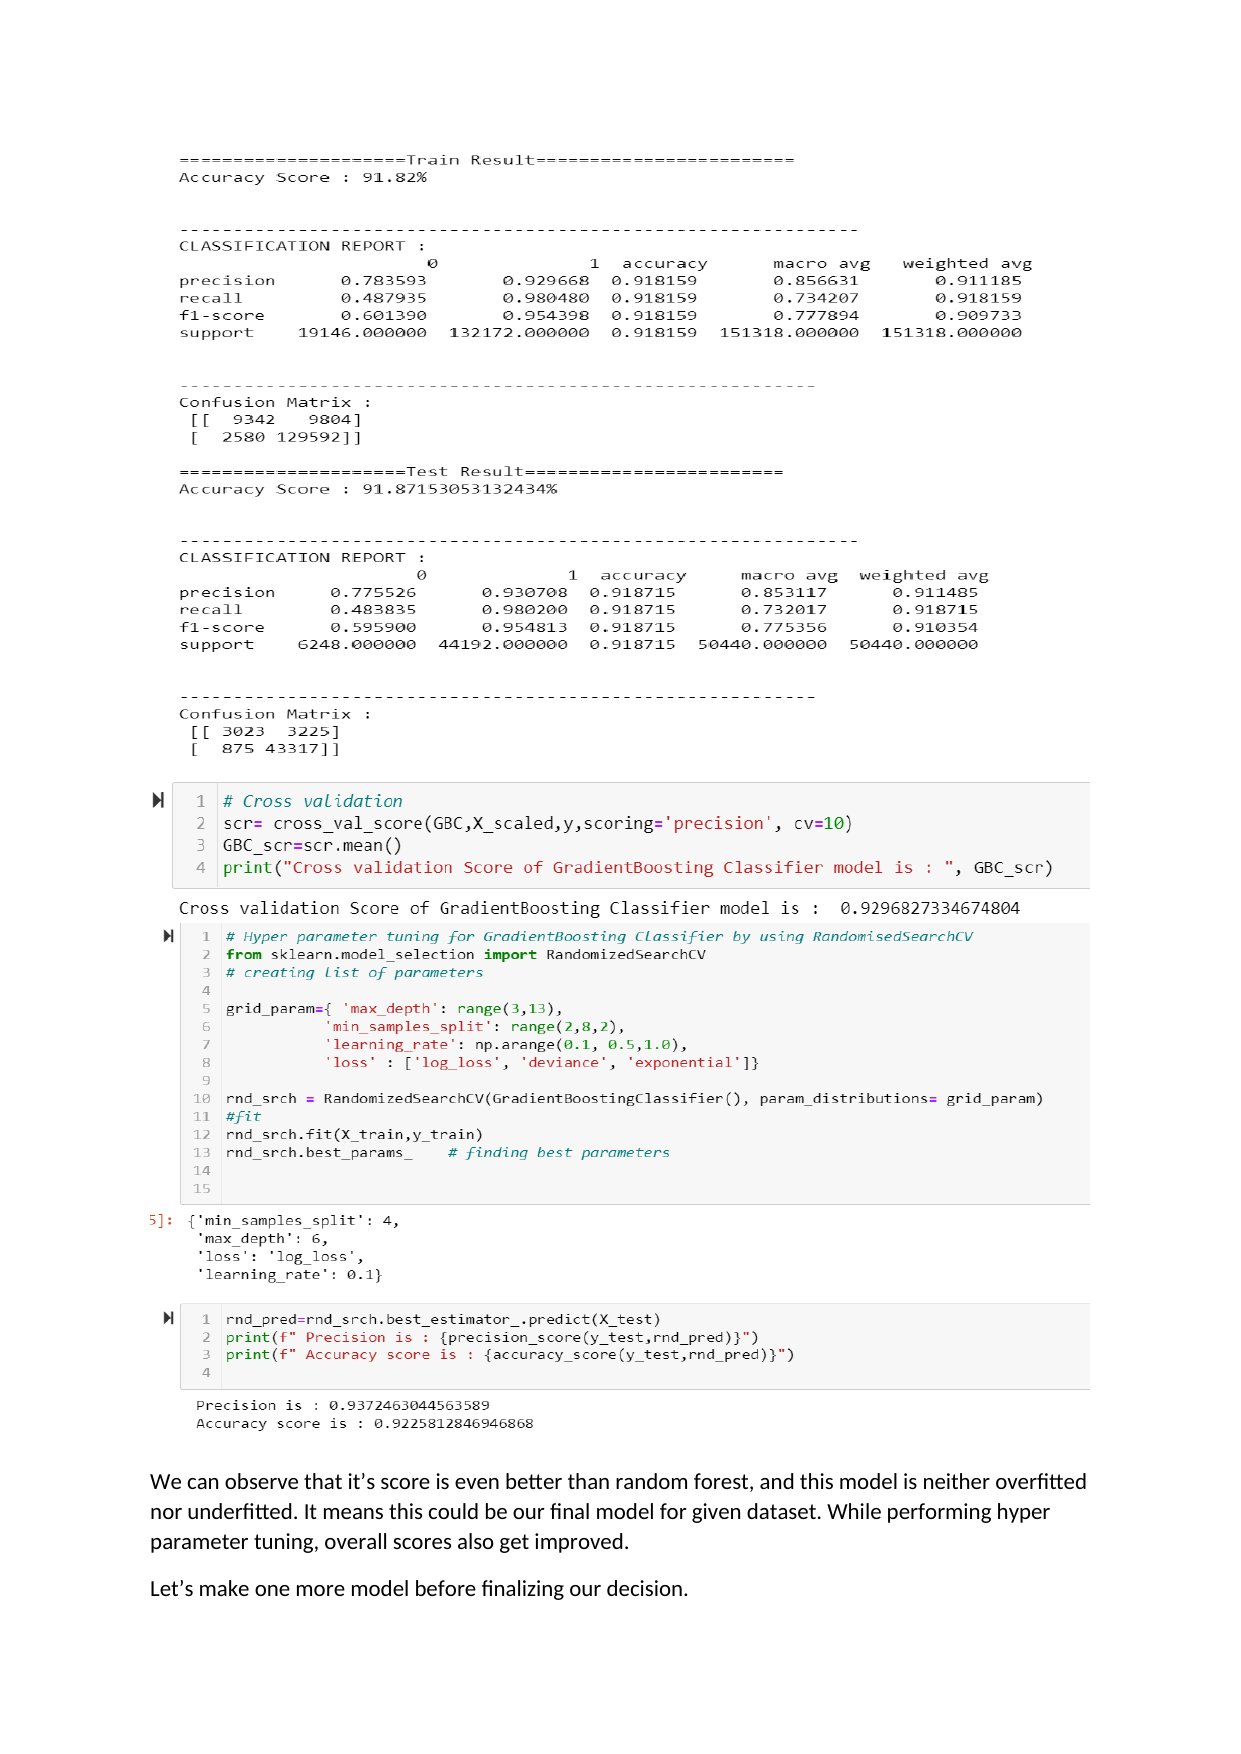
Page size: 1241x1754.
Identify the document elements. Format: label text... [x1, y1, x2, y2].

picture [150, 923, 1091, 1448]
text Let’s make one more model before finalizing our decision. [150, 1574, 1090, 1602]
picture [150, 779, 1091, 921]
picture [150, 150, 1091, 777]
text We can observe that it’s score is even better than random forest, and this model is neither overfitted nor underfitted. It means this could be our final model for given dataset. While performing hyper parameter tuning, overall scores also get improved. [150, 1467, 1090, 1555]
